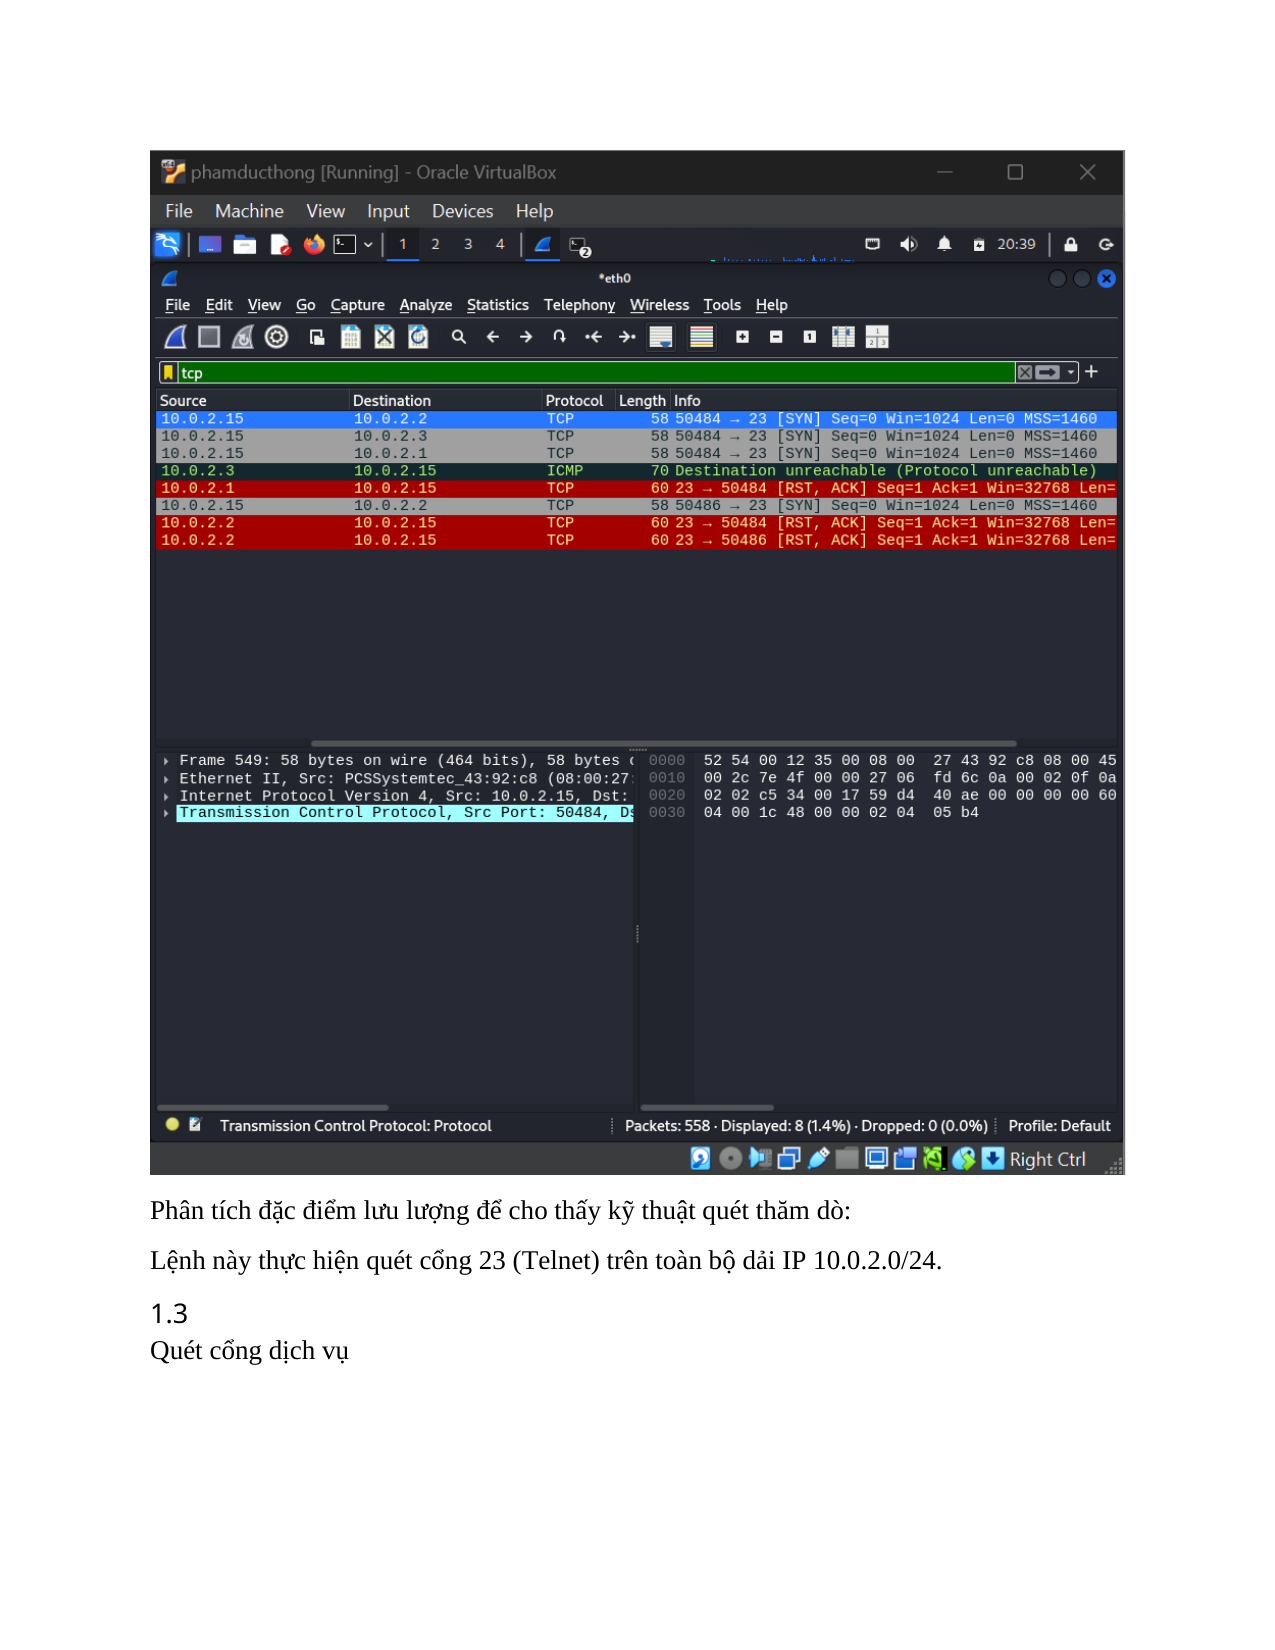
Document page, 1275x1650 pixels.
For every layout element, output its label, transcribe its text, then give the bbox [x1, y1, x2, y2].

text Quét cổng dịch vụ [150, 1334, 1125, 1365]
text Phân tích đặc điểm lưu lượng để cho thấy kỹ thuật quét thăm dò: [150, 1194, 1125, 1225]
text Lệnh này thực hiện quét cổng 23 (Telnet) trên toàn bộ dải IP 10.0.2.0/24. [150, 1244, 1125, 1275]
subtitle 1.3 [150, 1294, 1125, 1331]
picture [150, 150, 1125, 1175]
